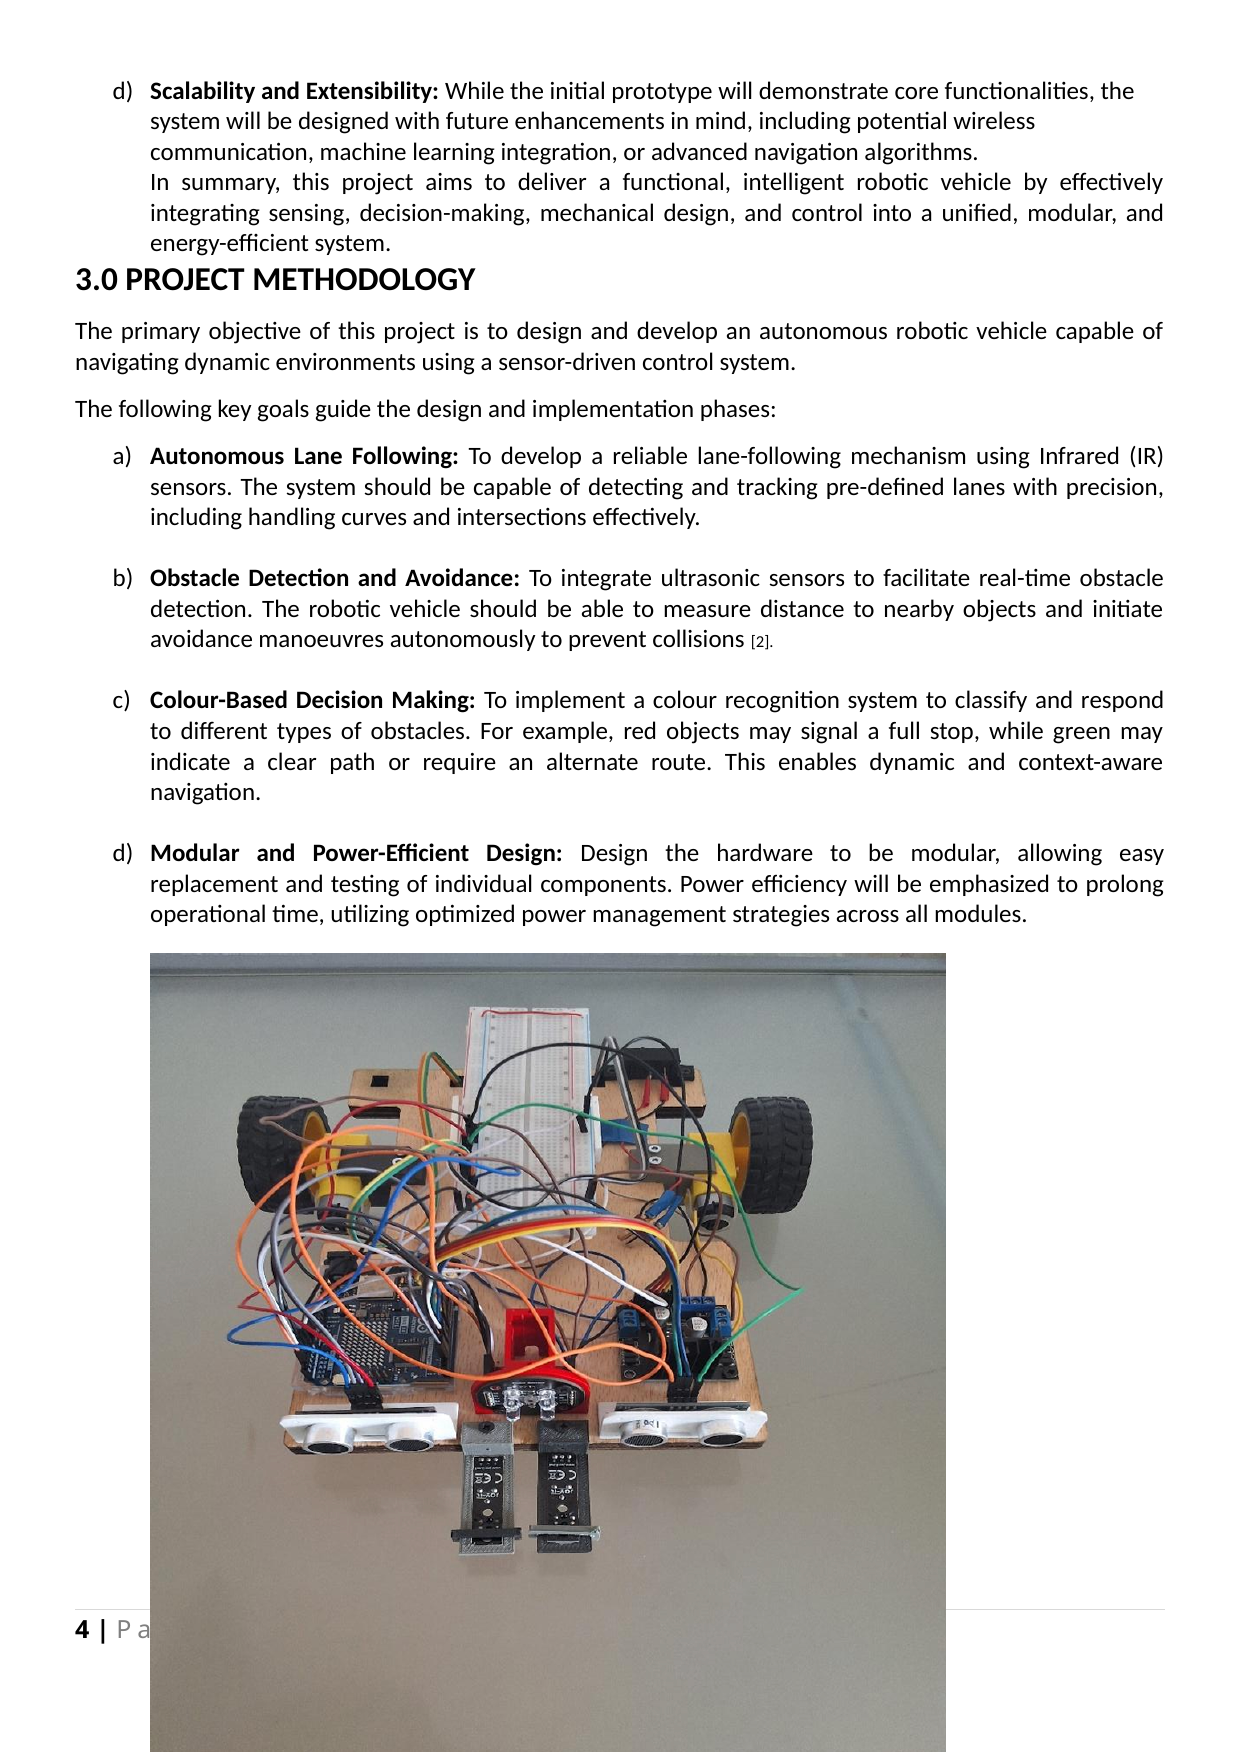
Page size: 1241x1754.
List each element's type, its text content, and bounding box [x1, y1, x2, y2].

picture [149, 953, 946, 1750]
list Scalability and Extensibility: While the initial prototype will demonstrate core functionalities, the system will be designed with future enhancements in mind, including potential wireless communication, machine learning integration, or advanced navigation algorithms. [112, 75, 1165, 167]
list In summary, this project aims to deliver a functional, intelligent robotic vehicle by effectively integrating sensing, decision-making, mechanical design, and control into a unified, modular, and energy-efficient system. [150, 167, 1165, 258]
list Colour-Based Decision Making: To implement a colour recognition system to classify and respond to different types of obstacles. For example, red objects may signal a full stop, while green may indicate a clear path or require an alternate route. This enables dynamic and context-aware navigation. [112, 684, 1165, 807]
list Autonomous Lane Following: To develop a reliable lane-following mechanism using Infrared (IR) sensors. The system should be capable of detecting and tracking pre-defined lanes with precision, including handling curves and intersections effectively. [112, 440, 1165, 532]
list Modular and Power-Efficient Design: Design the hardware to be modular, allowing easy replacement and testing of individual components. Power efficiency will be emphasized to prolong operational time, utilizing optimized power management strategies across all modules. [112, 837, 1165, 929]
text The primary objective of this project is to design and develop an autonomous robotic vehicle capable of navigating dynamic environments using a sensor-driven control system. [75, 316, 1165, 377]
text The following key goals guide the design and implementation phases: [75, 393, 1165, 424]
list Obstacle Detection and Avoidance: To integrate ultrasonic sensors to facilitate real-time obstacle detection. The robotic vehicle should be able to measure distance to nearby objects and initiate avoidance manoeuvres autonomously to prevent collisions [2]. [112, 562, 1165, 654]
text 3.0 PROJECT METHODOLOGY [75, 258, 1165, 299]
